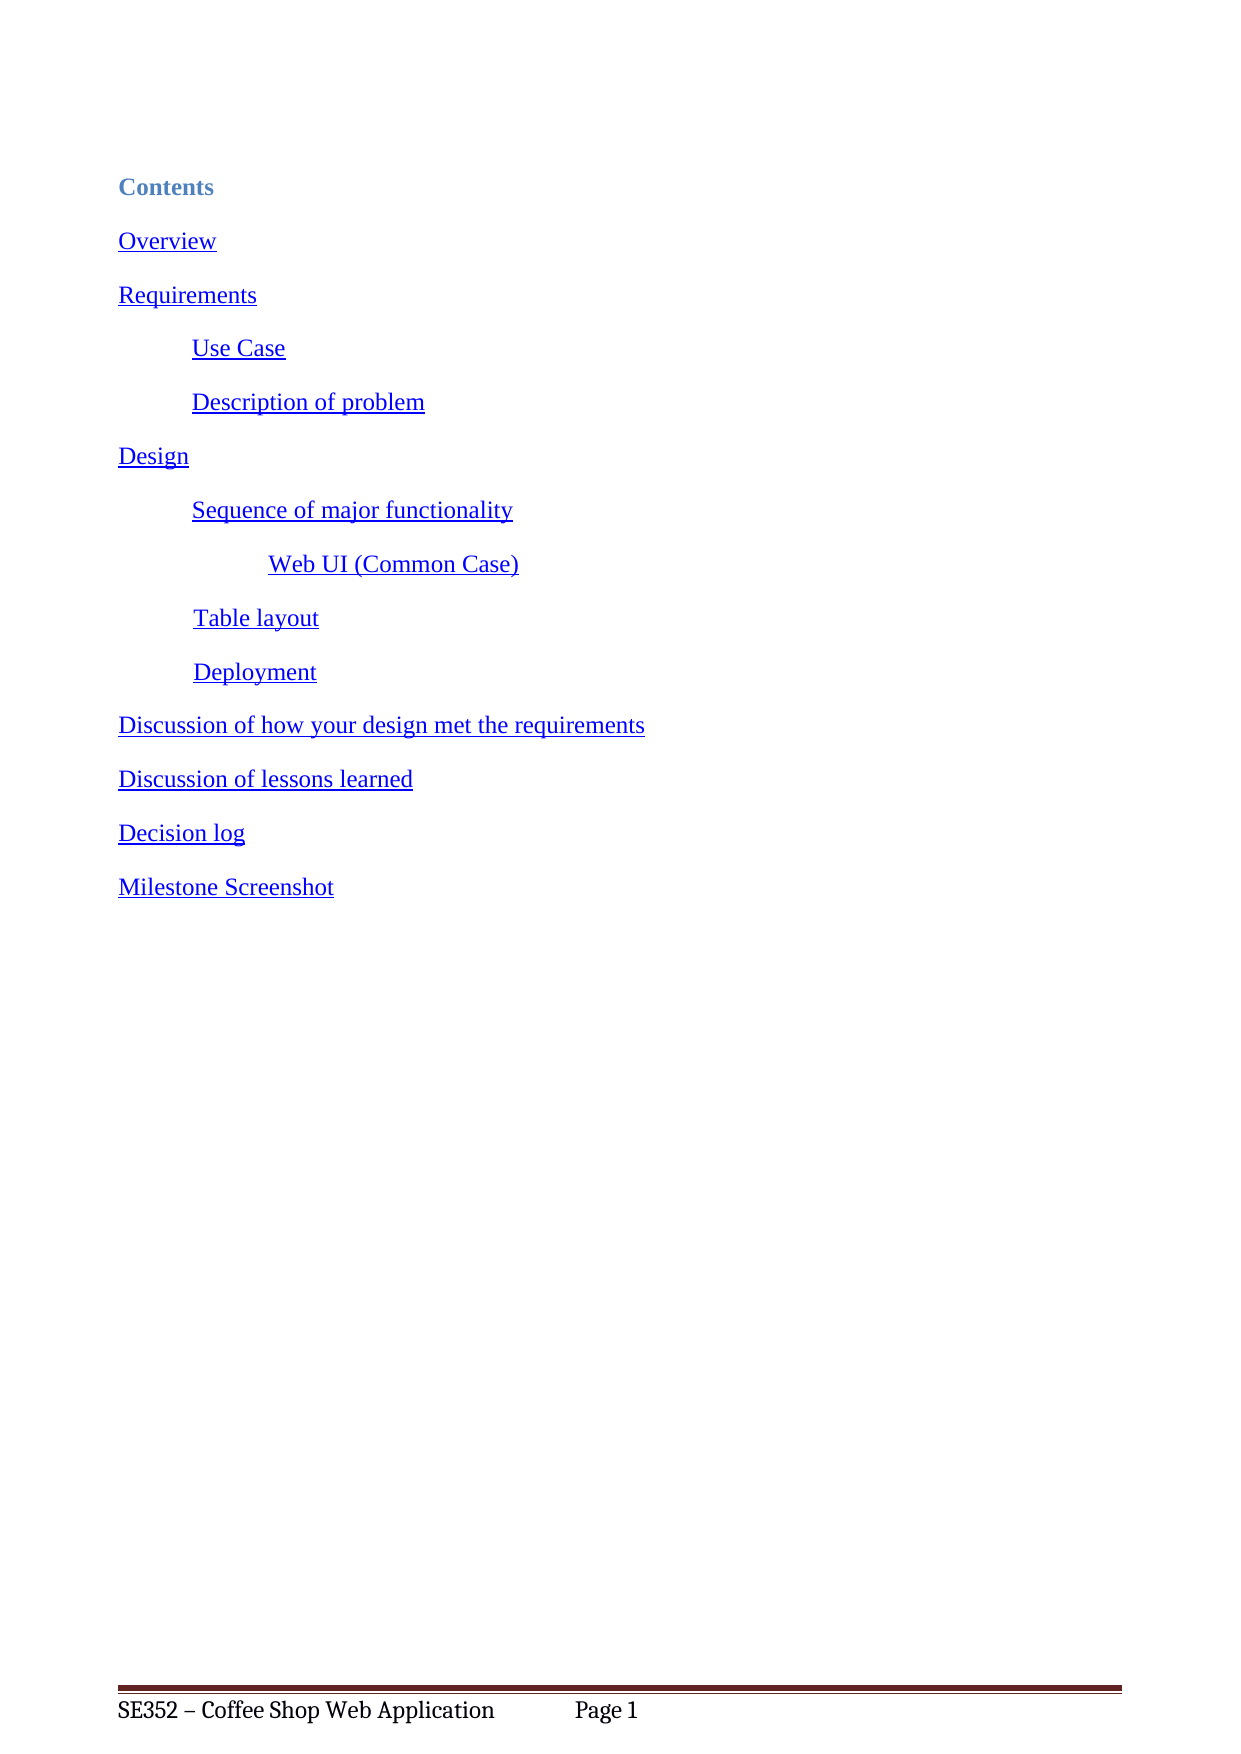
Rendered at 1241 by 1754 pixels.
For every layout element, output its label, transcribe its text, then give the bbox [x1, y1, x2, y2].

text Sequence of major functionality [118, 495, 1122, 524]
text Discussion of how your design met the requirements [118, 711, 1122, 739]
text Deployment [118, 657, 1122, 685]
text Milestone Screenshot [118, 872, 1122, 901]
text Contents [118, 172, 1122, 201]
text Decision log [118, 818, 1122, 847]
text Table layout [118, 603, 1122, 632]
text Use Case [118, 333, 1122, 362]
text Overview [118, 226, 1122, 254]
text Requirements [118, 280, 1122, 308]
text Web UI (Common Case) [118, 549, 1122, 578]
text Design [118, 441, 1122, 470]
text Description of problem [118, 387, 1122, 416]
text Discussion of lessons learned [118, 764, 1122, 793]
